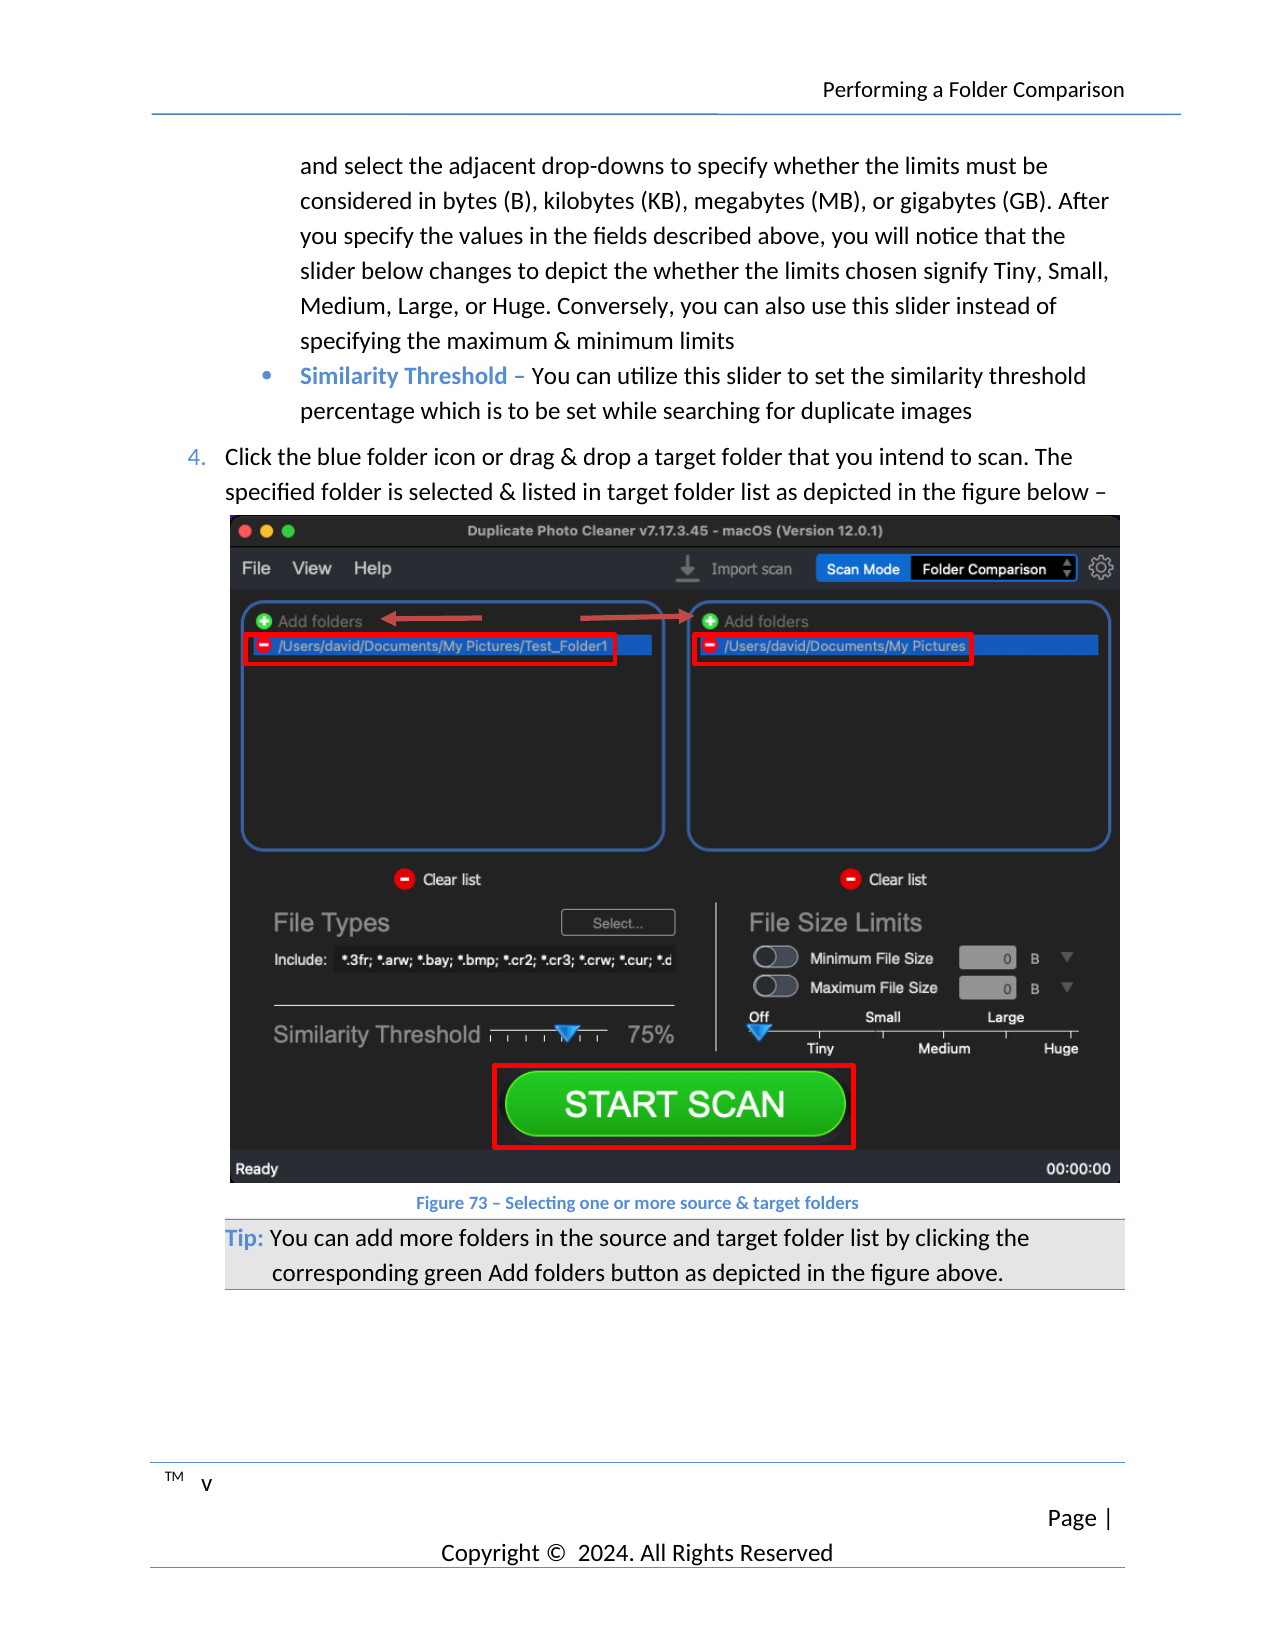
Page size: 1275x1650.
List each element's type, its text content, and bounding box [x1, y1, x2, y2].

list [262, 150, 1125, 356]
list Click the blue folder icon or drag & drop a target folder that you intend to scan. The specified folder is selected & listed in target folder list as depicted in the figure below – [187, 441, 1125, 507]
text Tip: You can add more folders in the source and target folder list by clicking the corresponding green Add folders button as depicted in the figure above. [225, 1220, 1125, 1289]
text Figure – Selecting one or more source & target folders [150, 1191, 1125, 1214]
list Similarity Threshold – You can utilize this slider to set the similarity threshold percentage which is to be set while searching for duplicate images [262, 360, 1125, 426]
picture [230, 515, 1120, 1183]
